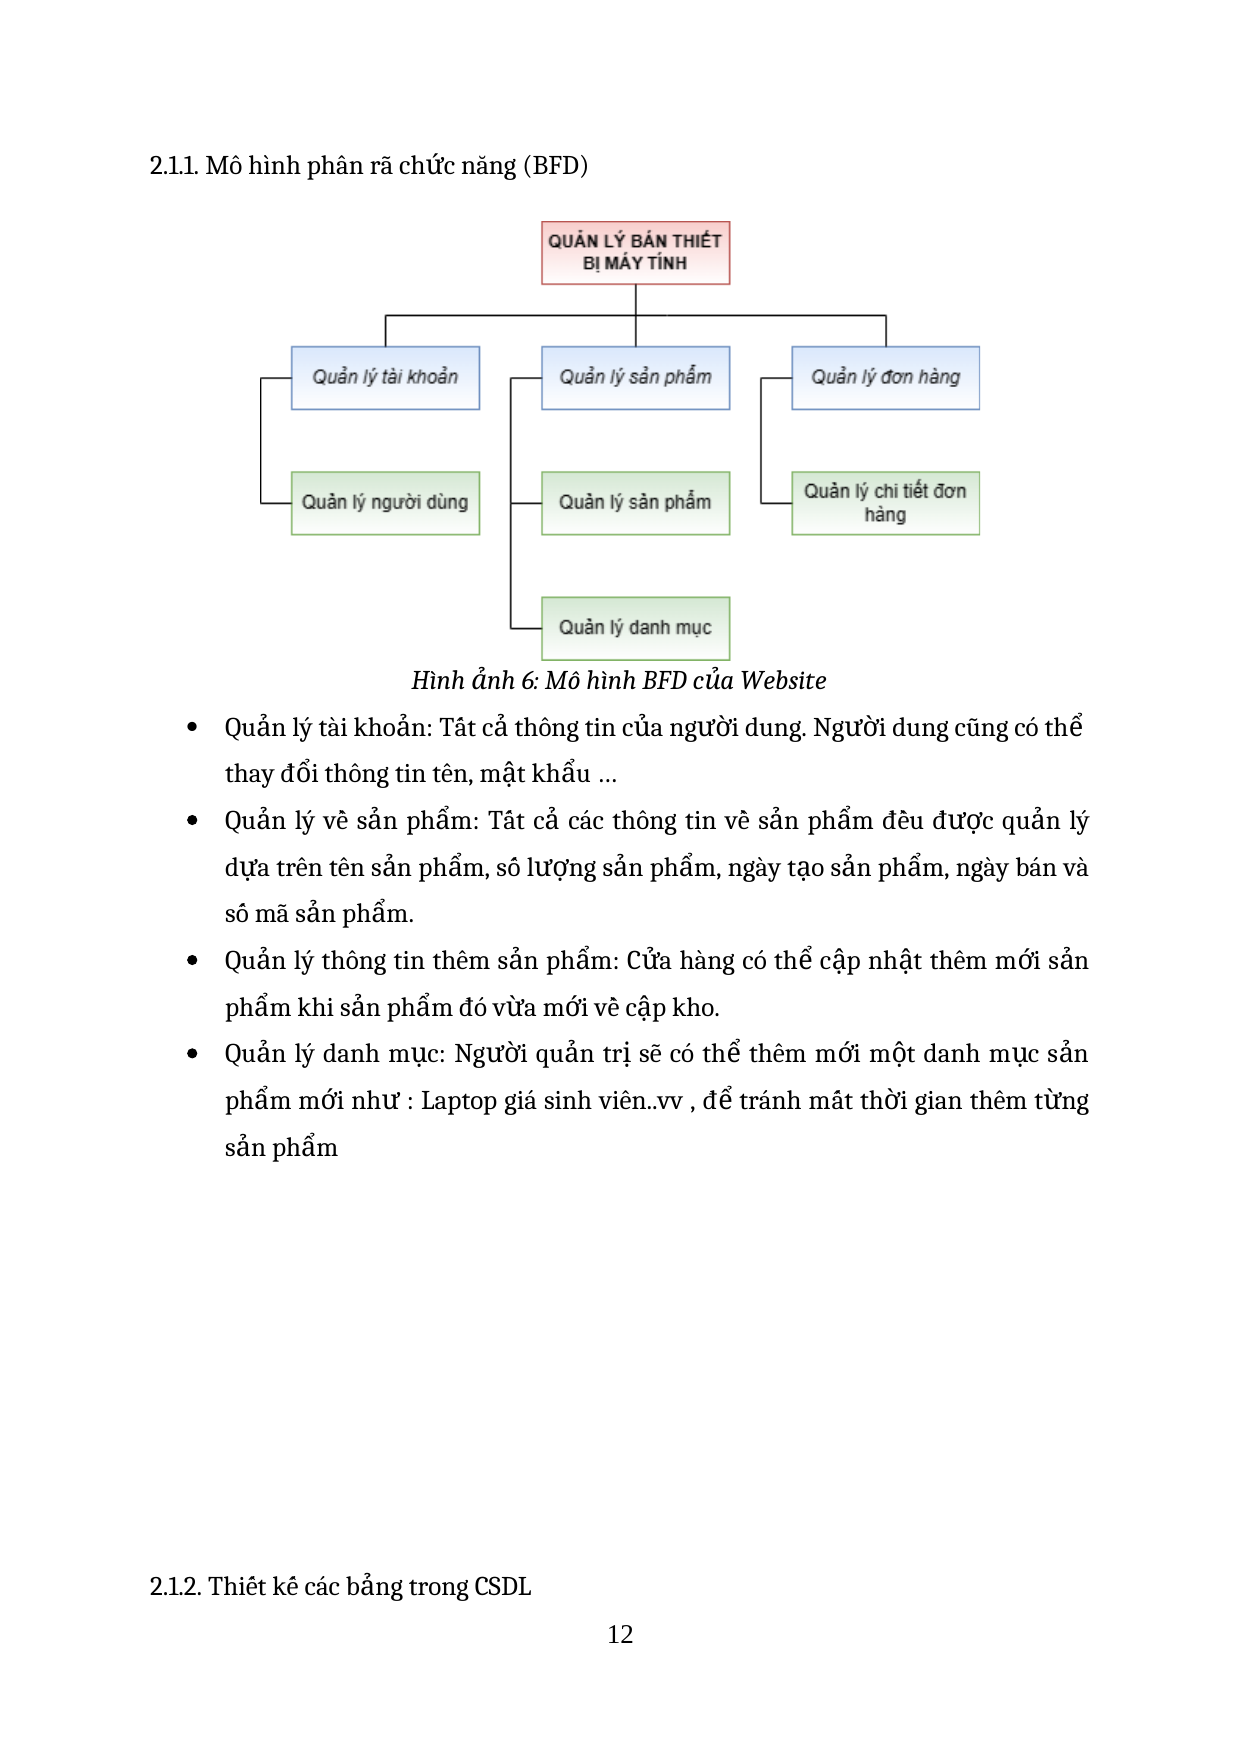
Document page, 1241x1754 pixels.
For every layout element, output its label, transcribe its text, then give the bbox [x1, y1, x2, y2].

list Quản lý thông tin thêm sản phẩm: Cửa hàng có thể cập nhật thêm mới sản phẩm khi sản phẩm đó vừa mới về cập kho. [187, 945, 1090, 1023]
picture [260, 221, 981, 661]
list Quản lý tài khoản: Tất cả thông tin của người dung. Người dung cũng có thể thay đổi thông tin tên, mật khẩu … [187, 712, 1090, 789]
text 2.1.2. Thiết kế các bảng trong CSDL [150, 1571, 1090, 1603]
list Quản lý danh mục: Người quản trị sẽ có thể thêm mới một danh mục sản phẩm mới như : Laptop giá sinh viên..vv , để tránh mất thời gian thêm từng sản phẩm [187, 1038, 1090, 1163]
text Hình ảnh 6: Mô hình BFD của Website [150, 665, 1090, 696]
text 2.1.1. Mô hình phân rã chức năng (BFD) [150, 150, 1090, 181]
list Quản lý về sản phẩm: Tất cả các thông tin về sản phẩm đều được quản lý dựa trên tên sản phẩm, số lượng sản phẩm, ngày tạo sản phẩm, ngày bán và số mã sản phẩm. [187, 805, 1090, 929]
